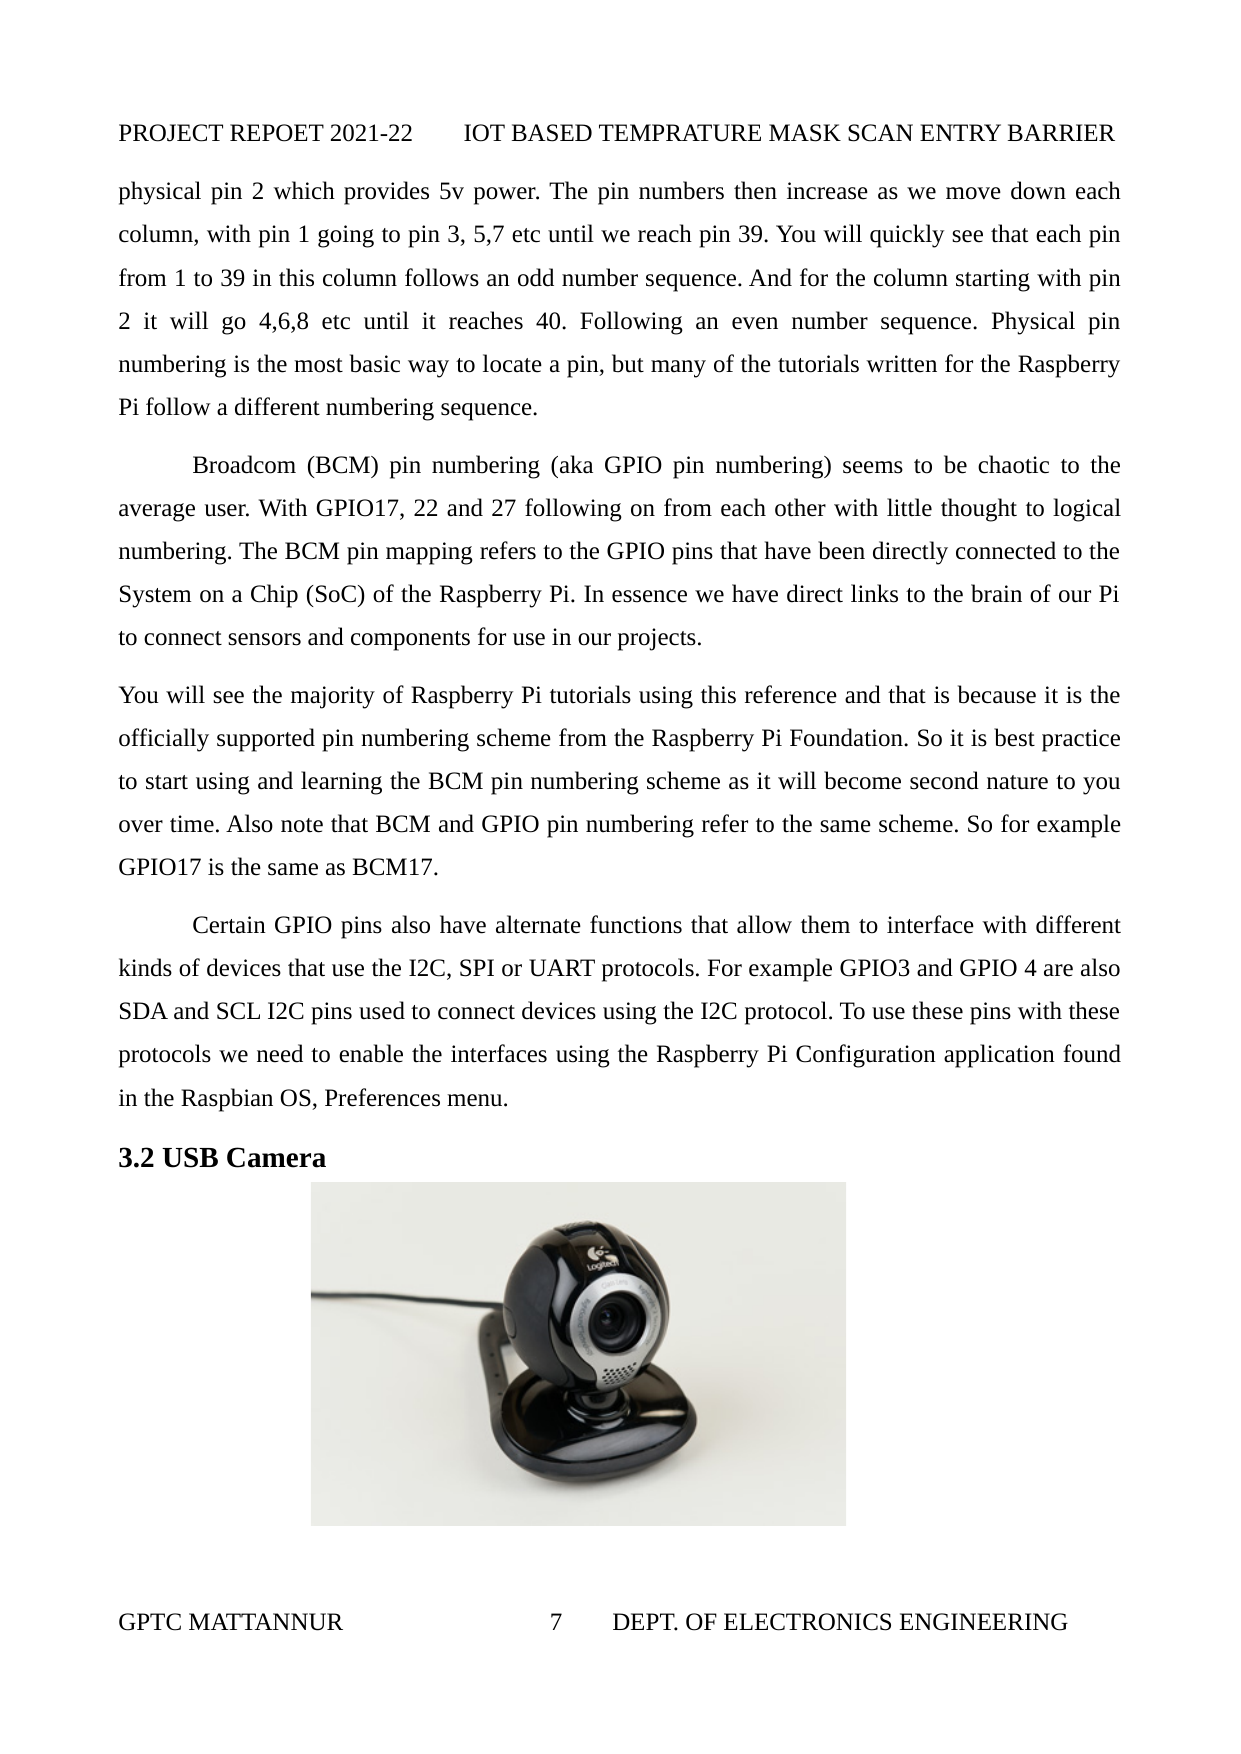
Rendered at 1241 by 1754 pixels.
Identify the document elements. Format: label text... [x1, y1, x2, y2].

text You will see the majority of Raspberry Pi tutorials using this reference and that is because it is the officially supported pin numbering scheme from the Raspberry Pi Foundation. So it is best practice to start using and learning the BCM pin numbering scheme as it will become second nature to you over time. Also note that BCM and GPIO pin numbering refer to the same scheme. So for example GPIO17 is the same as BCM17. [118, 680, 1122, 881]
text Broadcom (BCM) pin numbering (aka GPIO pin numbering) seems to be chaotic to the average user. With GPIO17, 22 and 27 following on from each other with little thought to logical numbering. The BCM pin mapping refers to the GPIO pins that have been directly connected to the System on a Chip (SoC) of the Raspberry Pi. In essence we have direct links to the brain of our Pi to connect sensors and components for use in our projects. [118, 450, 1122, 651]
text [118, 176, 1122, 421]
text Certain GPIO pins also have alternate functions that allow them to interface with different kinds of devices that use the I2C, SPI or UART protocols. For example GPIO3 and GPIO 4 are also SDA and SCL I2C pins used to connect devices using the I2C protocol. To use these pins with these protocols we need to enable the interfaces using the Raspberry Pi Configuration application found in the Raspbian OS, Preferences menu. [118, 910, 1122, 1111]
picture [310, 1182, 847, 1526]
text 3.2 USB Camera [118, 1140, 1122, 1174]
